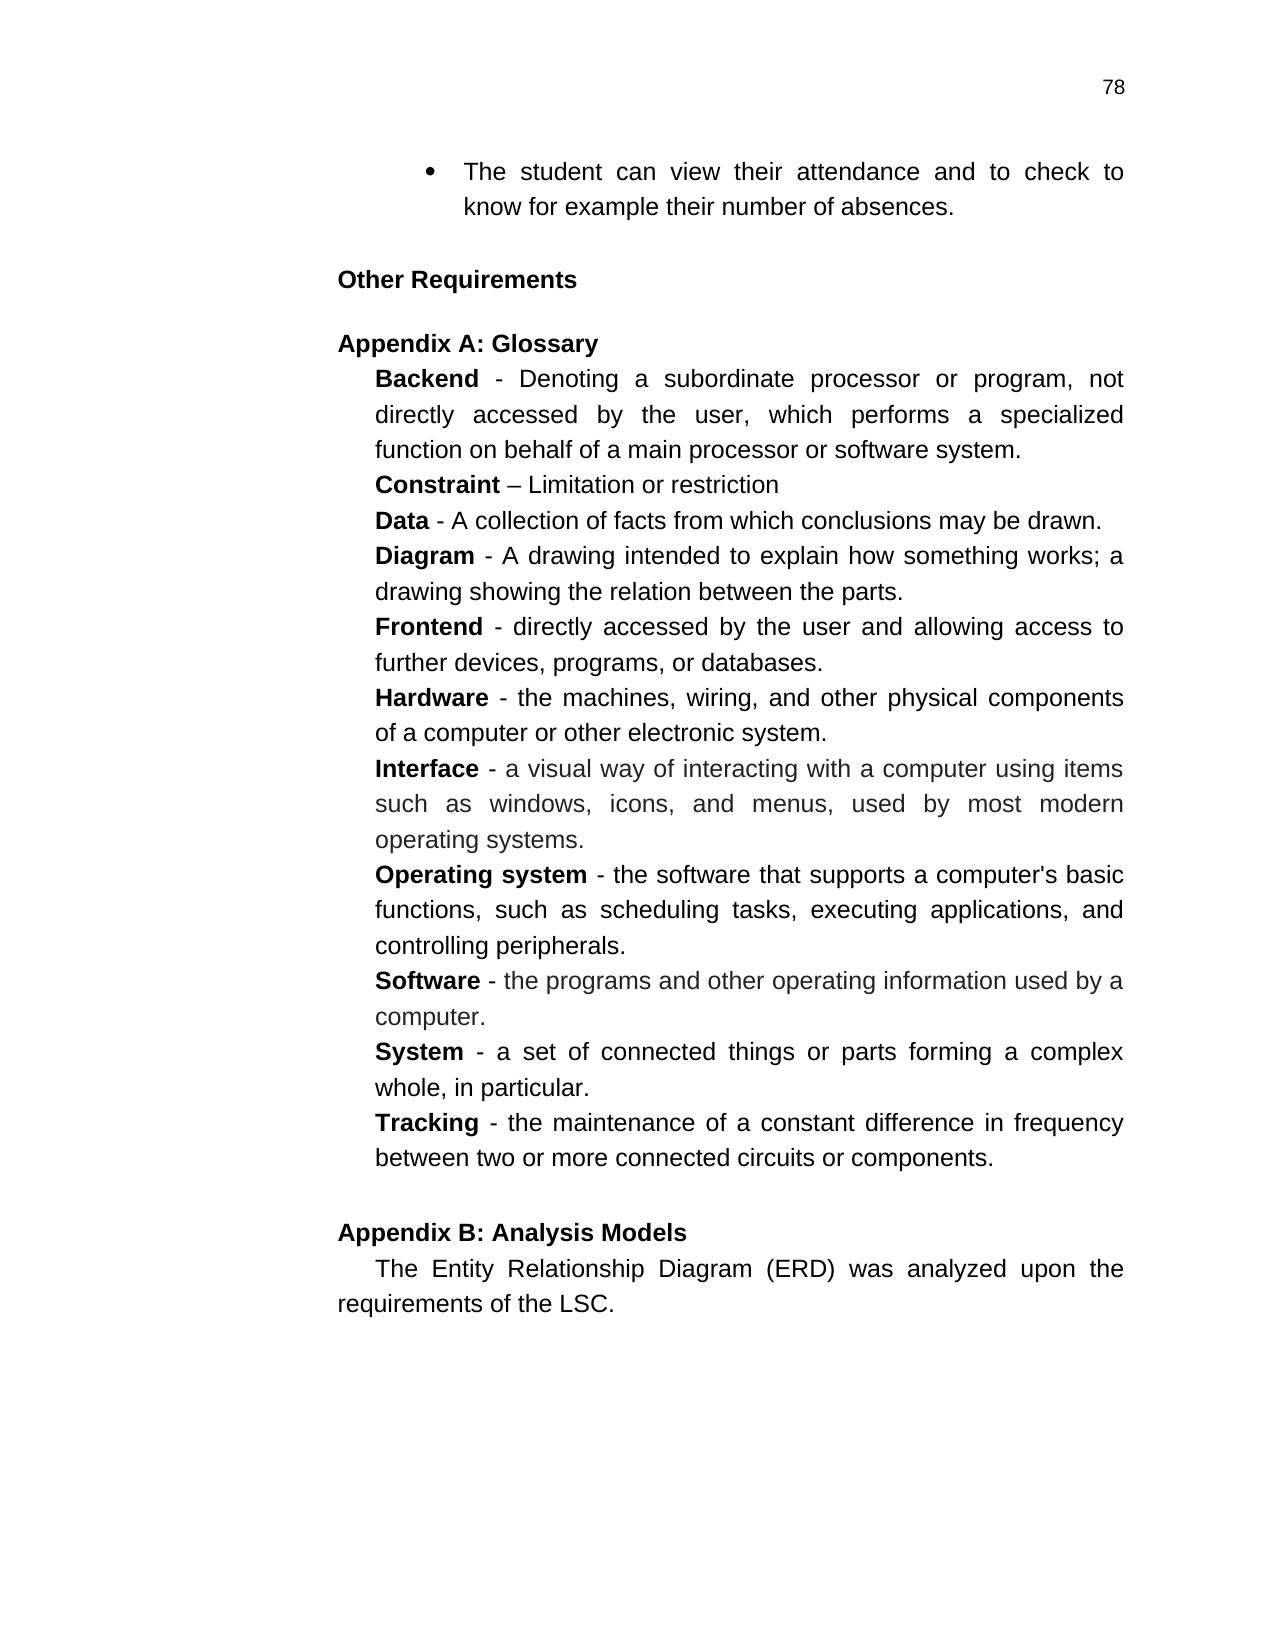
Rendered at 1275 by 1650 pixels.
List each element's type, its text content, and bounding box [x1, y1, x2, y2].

subtitle Other Requirements [337, 258, 1125, 294]
text Backend - Denoting a subordinate processor or program, not directly accessed by the user, which performs a specialized function on behalf of a main processor or software system. [375, 357, 1125, 464]
text Tracking - the maintenance of a constant difference in frequency between two or more connected circuits or components. [375, 1101, 1125, 1172]
text Frontend - directly accessed by the user and allowing access to further devices, programs, or databases. [375, 605, 1125, 676]
text Software - the programs and other operating information used by a computer. [375, 959, 1125, 1030]
text Constraint – Limitation or restriction [375, 464, 1125, 499]
text Interface - a visual way of interacting with a computer using items such as windows, icons, and menus, used by most modern operating systems. [375, 818, 1125, 853]
subtitle Appendix B: Analysis Models [337, 1212, 1125, 1247]
text Operating system - the software that supports a computer's basic functions, such as scheduling tasks, executing applications, and controlling peripherals. [375, 853, 1125, 959]
text System - a set of connected things or parts forming a complex whole, in particular. [375, 1030, 1125, 1101]
text The Entity Relationship Diagram (ERD) was analyzed upon the requirements of the LSC. [337, 1247, 1125, 1318]
text Data - A collection of facts from which conclusions may be drawn. [375, 499, 1125, 534]
subtitle Appendix A: Glossary [337, 322, 1125, 357]
text Diagram - A drawing intended to explain how something works; a drawing showing the relation between the parts. [375, 534, 1125, 605]
text Interface - a visual way of interacting with a computer using items such as windows, icons, and menus, used by most modern operating systems. [375, 747, 1125, 789]
text Hardware - the machines, wiring, and other physical components of a computer or other electronic system. [375, 676, 1125, 747]
list The student can view their attendance and to check to know for example their number of absences. [426, 150, 1125, 221]
